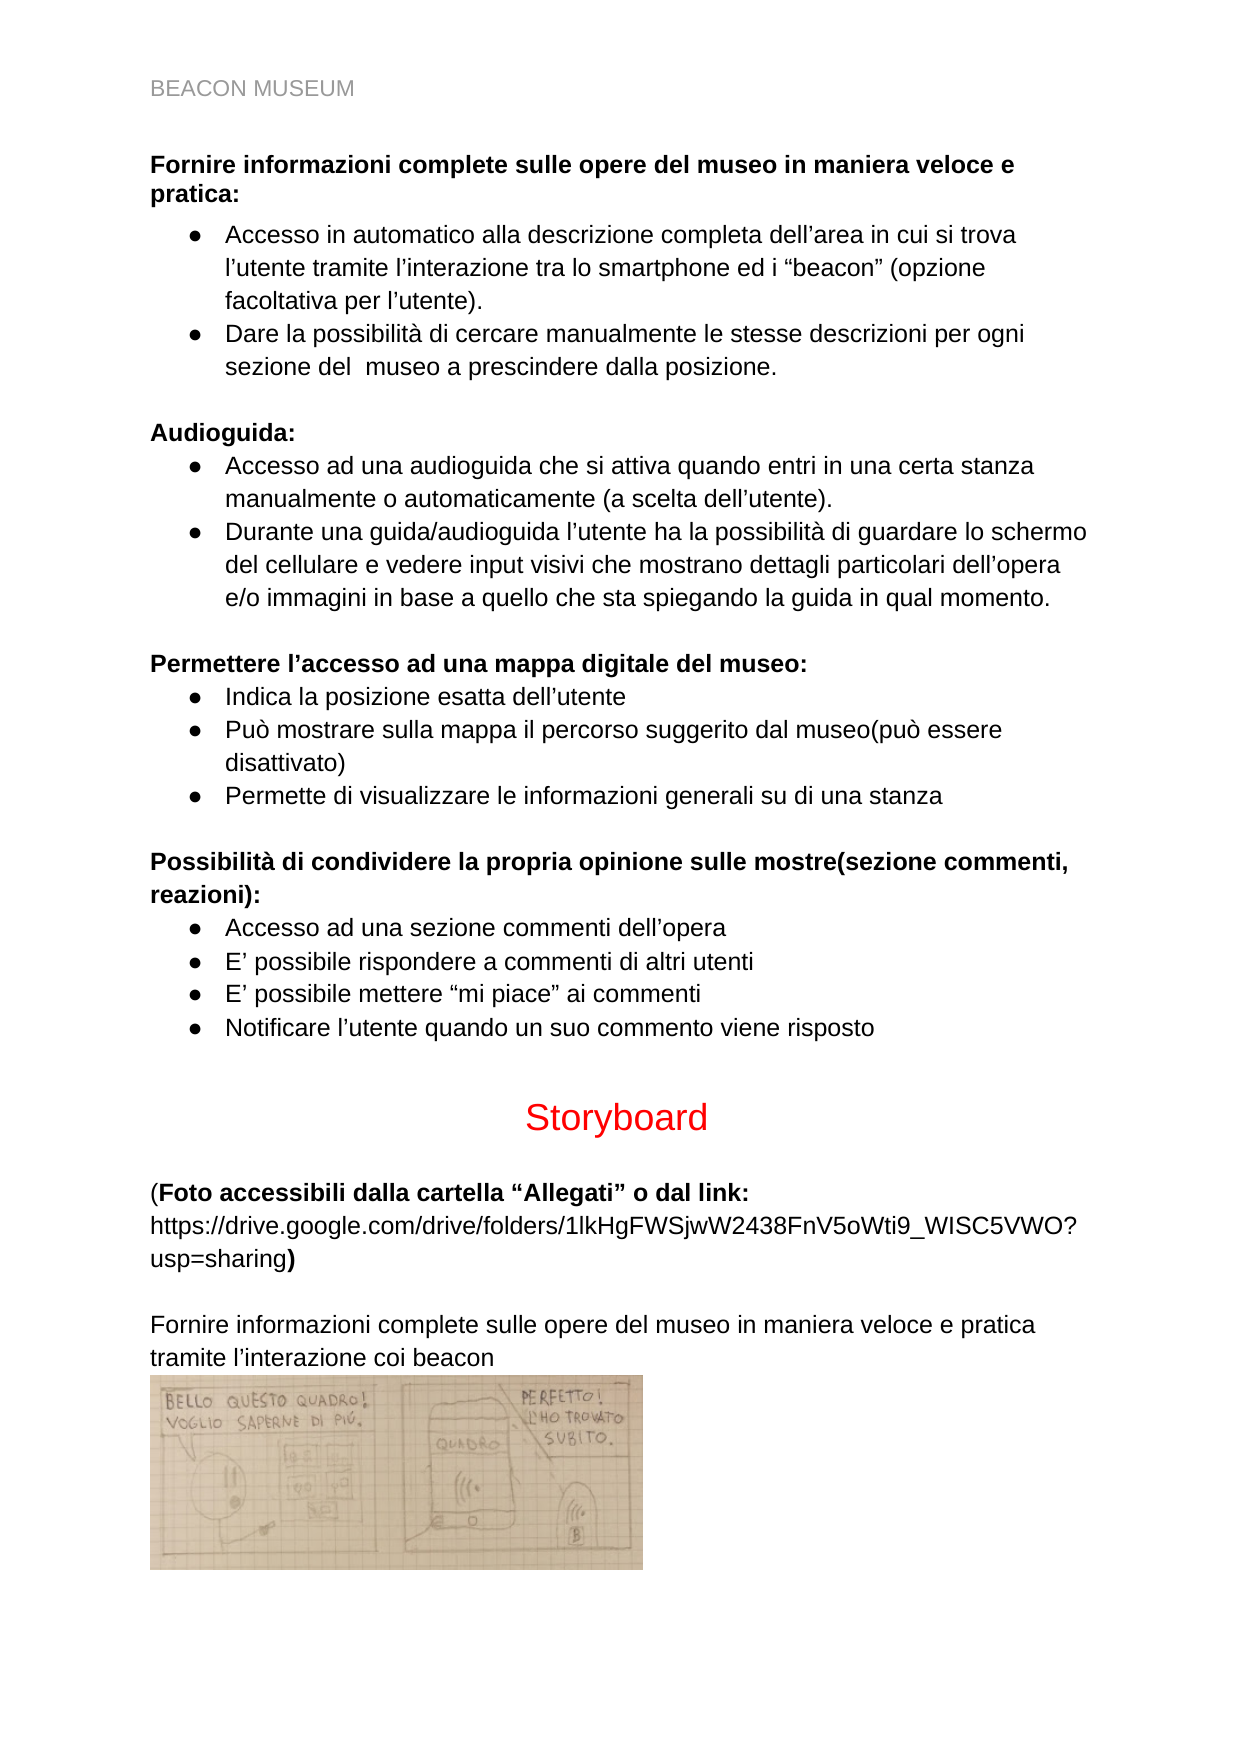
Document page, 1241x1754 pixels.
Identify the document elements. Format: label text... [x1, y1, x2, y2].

text Possibilità di condividere la propria opinione sulle mostre(sezione commenti, reazioni): [150, 847, 1090, 909]
list Può mostrare sulla mappa il percorso suggerito dal museo(può essere disattivato) [187, 715, 1090, 777]
text Permettere l’accesso ad una mappa digitale del museo: [150, 649, 1090, 678]
text Storyboard [450, 1095, 1090, 1138]
picture [150, 1375, 643, 1570]
list Indica la posizione esatta dell’utente [187, 682, 1090, 711]
list E’ possibile rispondere a commenti di altri utenti [187, 946, 1090, 975]
text (Foto accessibili dalla cartella “Allegati” o dal link: https://drive.google.com/drive/folders/1lkHgFWSjwW2438FnV5oWti9_WISC5VWO?usp=sharing) [150, 1178, 1090, 1272]
list Dare la possibilità di cercare manualmente le stesse descrizioni per ogni sezione del museo a prescindere dalla posizione. [187, 319, 1090, 381]
list Durante una guida/audioguida l’utente ha la possibilità di guardare lo schermo del cellulare e vedere input visivi che mostrano dettagli particolari dell’opera e/o immagini in base a quello che sta spiegando la guida in qual momento. [187, 517, 1090, 612]
list Accesso ad una audioguida che si attiva quando entri in una certa stanza manualmente o automaticamente (a scelta dell’utente). [187, 451, 1090, 513]
list Permette di visualizzare le informazioni generali su di una stanza [187, 781, 1090, 810]
list Accesso in automatico alla descrizione completa dell’area in cui si trova l’utente tramite l’interazione tra lo smartphone ed i “beacon” (opzione facoltativa per l’utente). [187, 220, 1090, 315]
text Audioguida: [150, 418, 1090, 447]
list Accesso ad una sezione commenti dell’opera [187, 913, 1090, 942]
text Fornire informazioni complete sulle opere del museo in maniera veloce e pratica tramite l’interazione coi beacon [150, 1310, 1090, 1372]
subtitle Fornire informazioni complete sulle opere del museo in maniera veloce e pratica: [150, 150, 1090, 207]
list E’ possibile mettere “mi piace” ai commenti [187, 979, 1090, 1008]
list Notificare l’utente quando un suo commento viene risposto [187, 1012, 1090, 1041]
